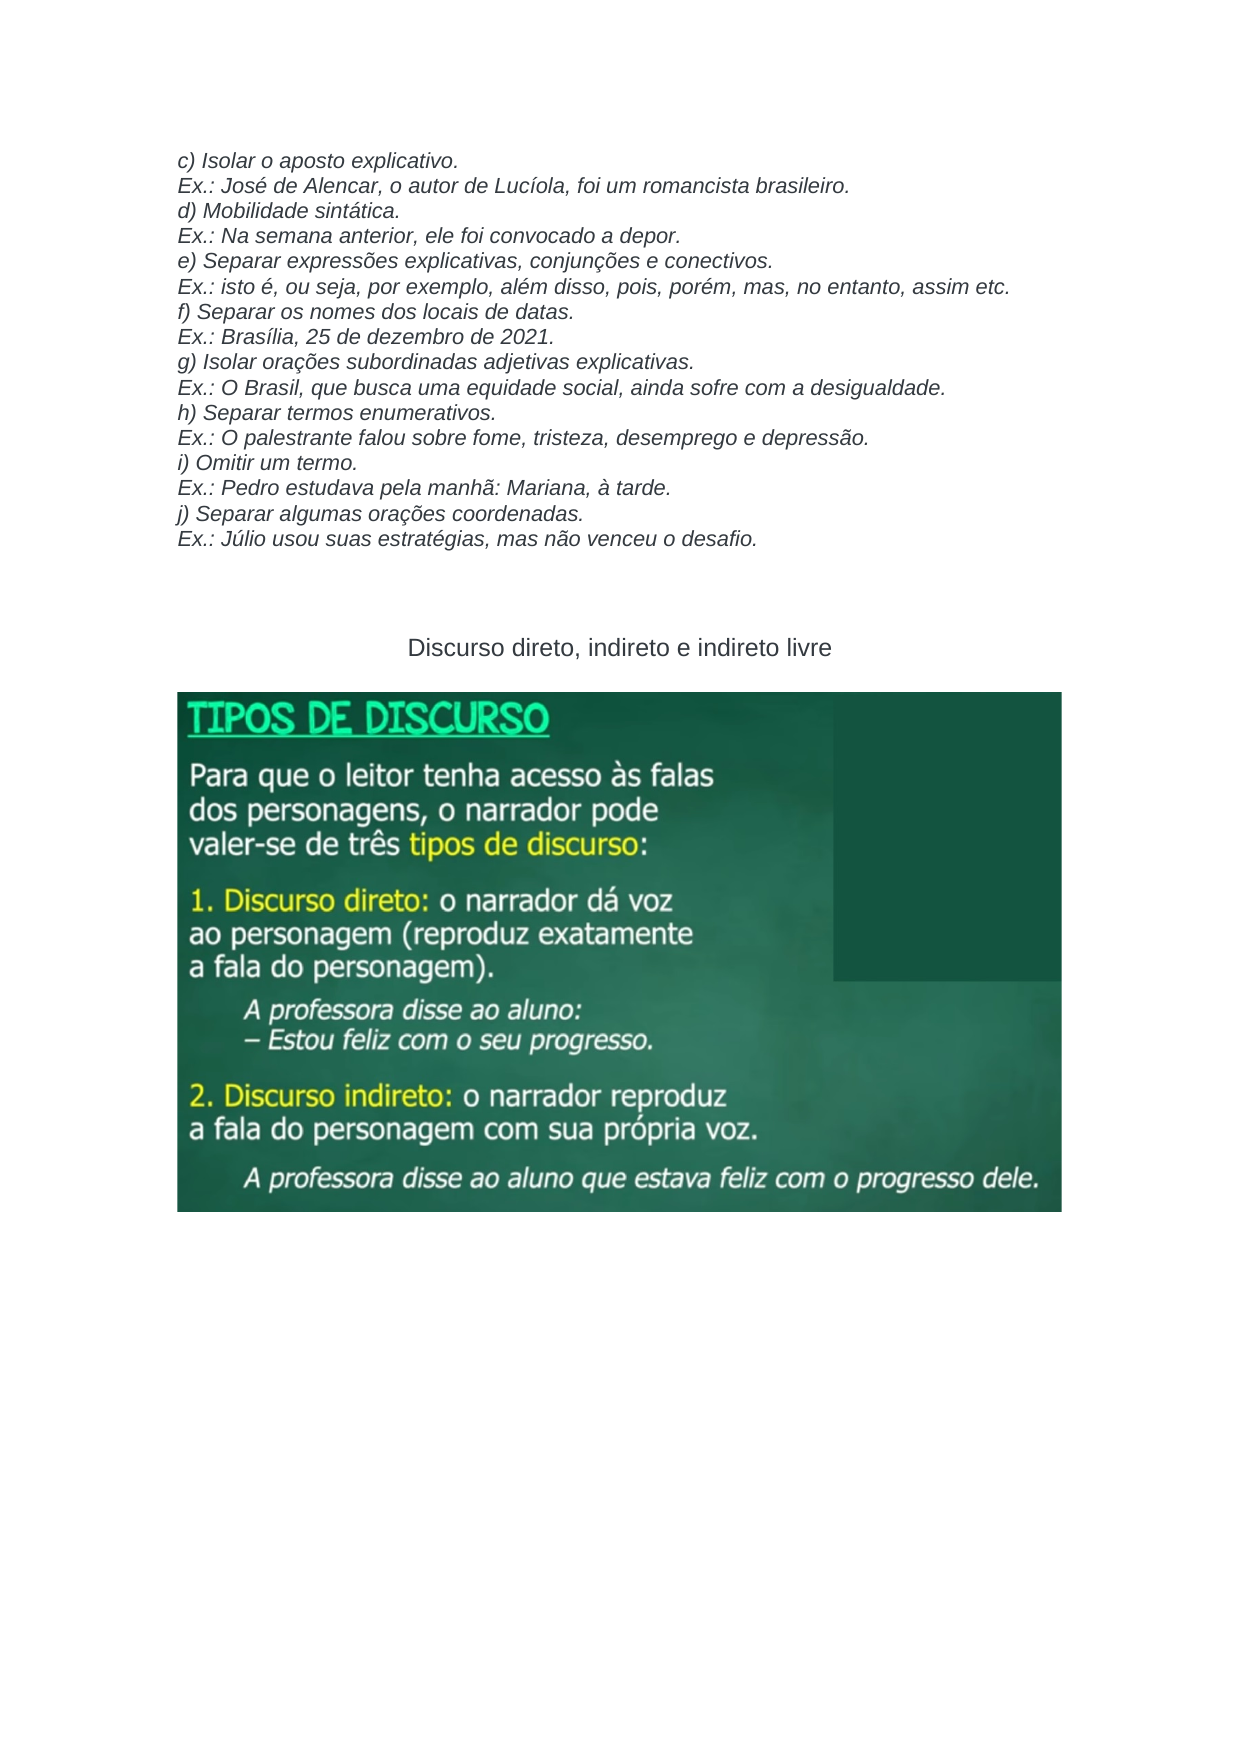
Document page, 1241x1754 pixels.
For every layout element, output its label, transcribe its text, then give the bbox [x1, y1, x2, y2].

text Ex.: isto é, ou seja, por exemplo, além disso, pois, porém, mas, no entanto, assim etc. [177, 274, 1063, 299]
text Discurso direto, indireto e indireto livre [177, 633, 1063, 661]
text Ex.: Brasília, 25 de dezembro de 2021. [177, 324, 1063, 349]
text Ex.: Na semana anterior, ele foi convocado a depor. [177, 223, 1063, 248]
text i) Omitir um termo. [177, 450, 1063, 475]
text c) Isolar o aposto explicativo. [177, 148, 1063, 173]
text g) Isolar orações subordinadas adjetivas explicativas. [177, 349, 1063, 374]
text Ex.: O Brasil, que busca uma equidade social, ainda sofre com a desigualdade. [177, 374, 1063, 400]
text Ex.: O palestrante falou sobre fome, tristeza, desemprego e depressão. [177, 425, 1063, 450]
text f) Separar os nomes dos locais de datas. [177, 299, 1063, 324]
text j) Separar algumas orações coordenadas. [177, 501, 1063, 526]
text e) Separar expressões explicativas, conjunções e conectivos. [177, 248, 1063, 274]
text h) Separar termos enumerativos. [177, 400, 1063, 425]
text Ex.: José de Alencar, o autor de Lucíola, foi um romancista brasileiro. [177, 173, 1063, 198]
text Ex.: Júlio usou suas estratégias, mas não venceu o desafio. [177, 526, 1063, 551]
picture [177, 692, 1062, 1212]
text Ex.: Pedro estudava pela manhã: Mariana, à tarde. [177, 475, 1063, 501]
text d) Mobilidade sintática. [177, 198, 1063, 223]
